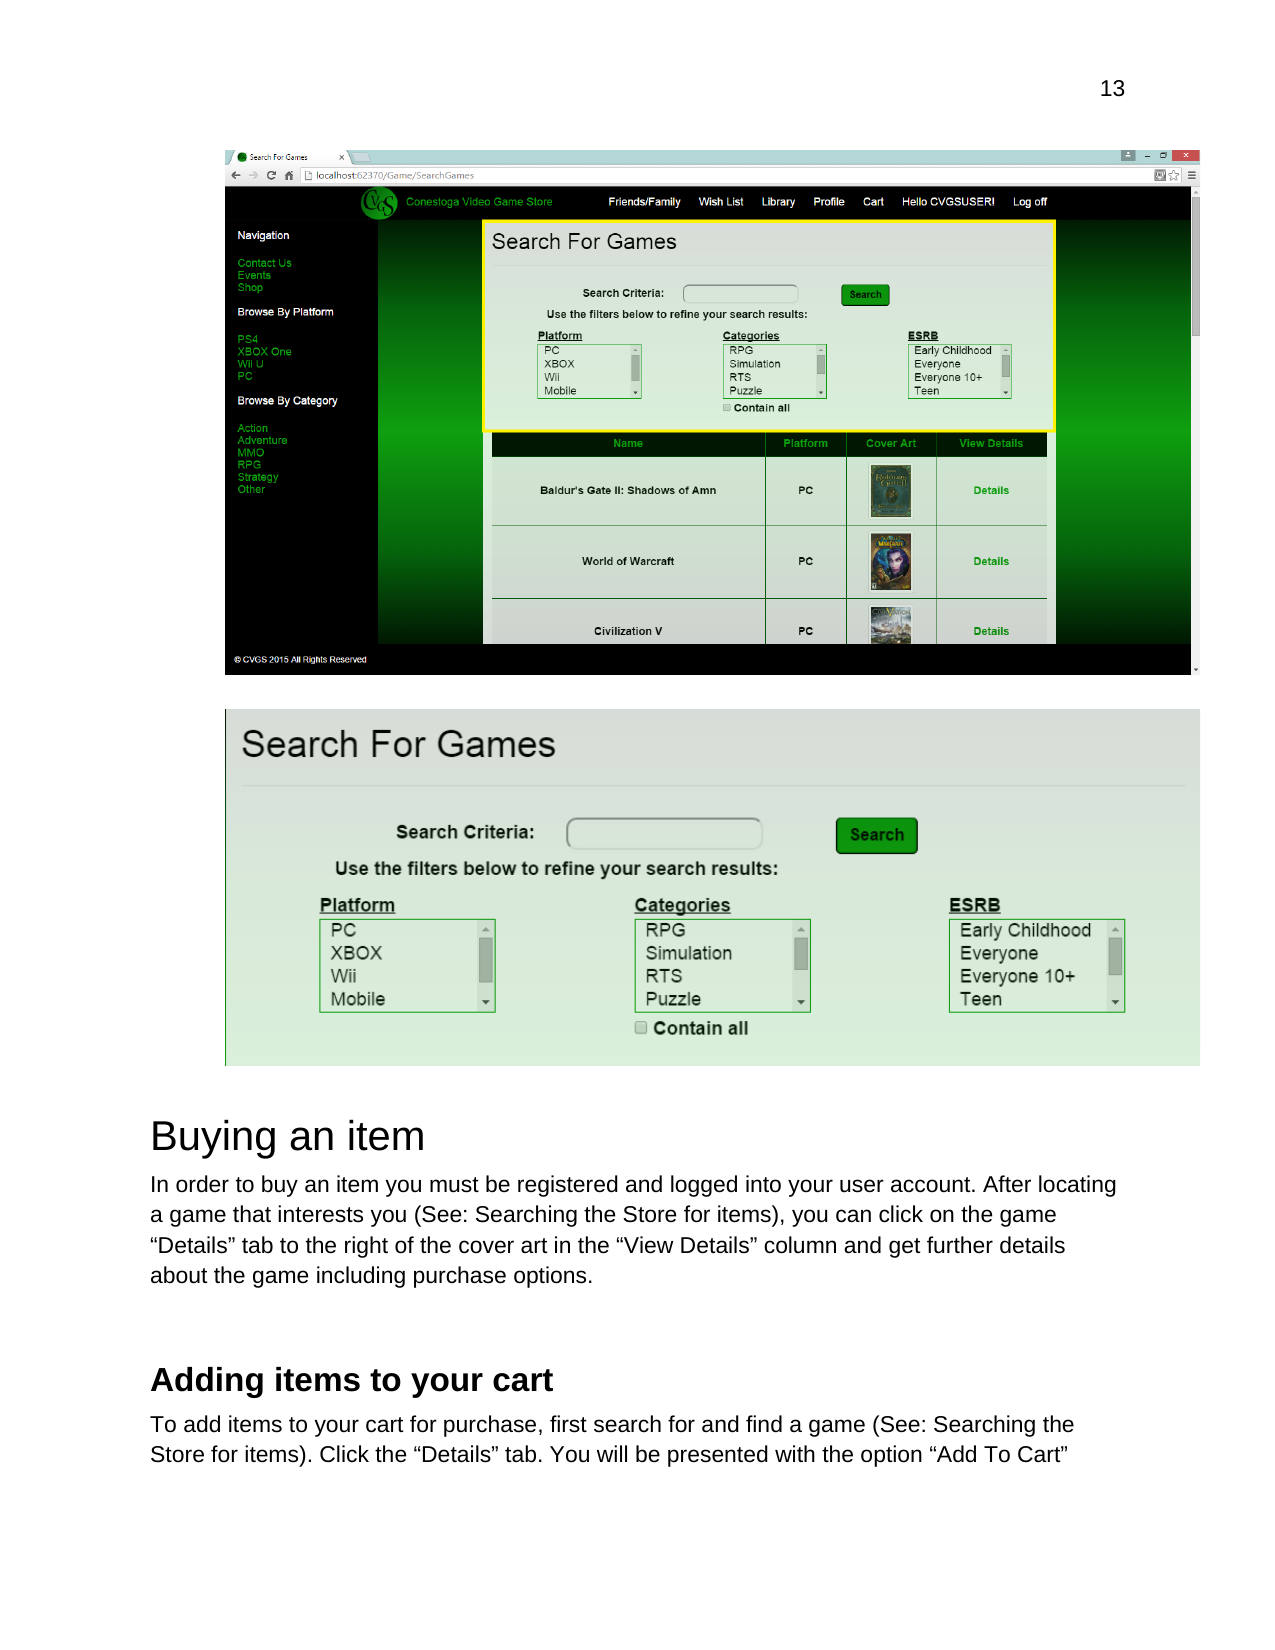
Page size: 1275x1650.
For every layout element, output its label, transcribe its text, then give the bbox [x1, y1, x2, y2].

picture [225, 150, 1200, 675]
picture [225, 709, 1200, 1066]
subtitle Buying an item [150, 1111, 1125, 1159]
text To add items to your cart for purchase, first search for and find a game (See: Searching the Store for items). Click the “Details” tab. You will be presented with the option “Add To Cart” [150, 1411, 1125, 1467]
text In order to buy an item you must be registered and logged into your user account. After locating a game that interests you (See: Searching the Store for items), you can click on the game “Details” tab to the right of the cover art in the “View Details” column and get further details about the game including purchase options. [150, 1171, 1125, 1288]
subtitle Adding items to your cart [150, 1360, 1125, 1398]
